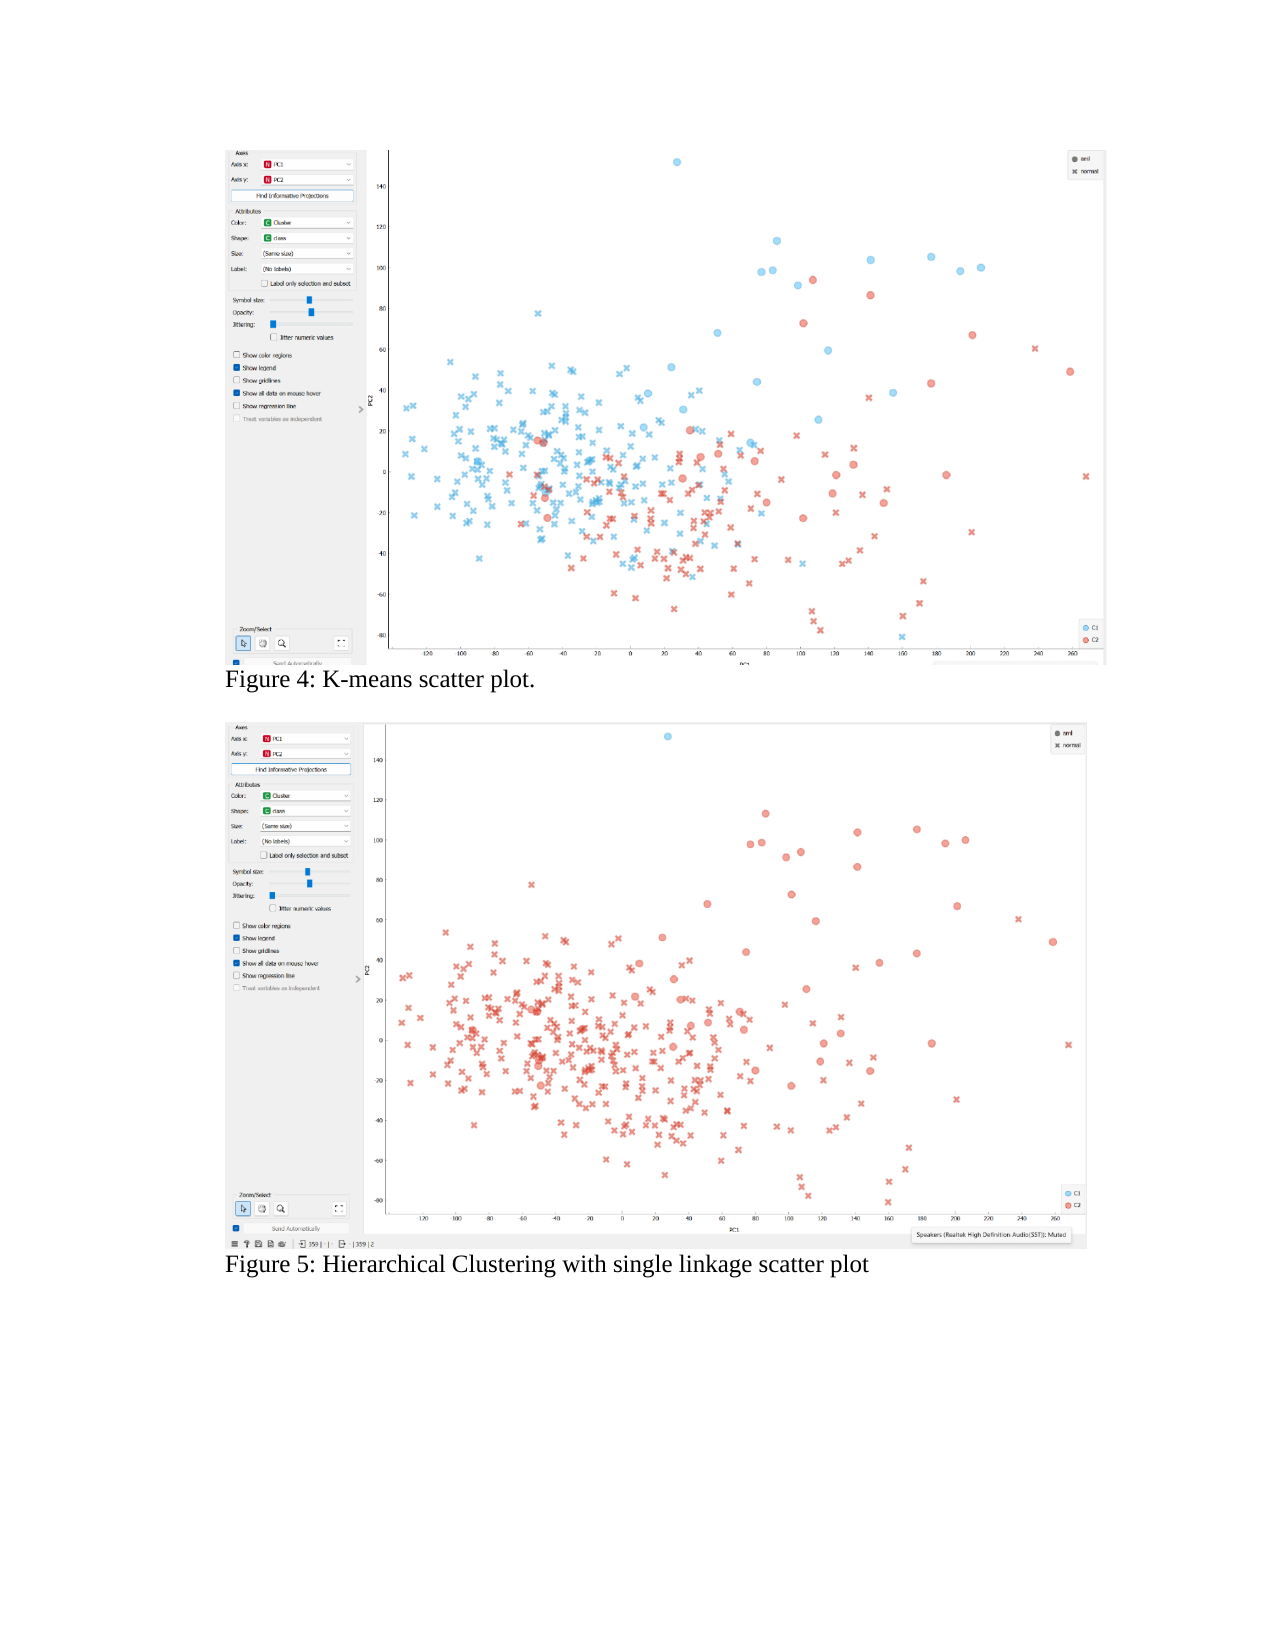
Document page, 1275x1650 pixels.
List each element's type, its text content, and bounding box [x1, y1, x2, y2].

text Figure 4: K-means scatter plot. [225, 664, 1125, 693]
picture [225, 722, 1087, 1249]
picture [225, 150, 1107, 665]
text Figure 5: Hierarchical Clustering with single linkage scatter plot [225, 1249, 1125, 1278]
